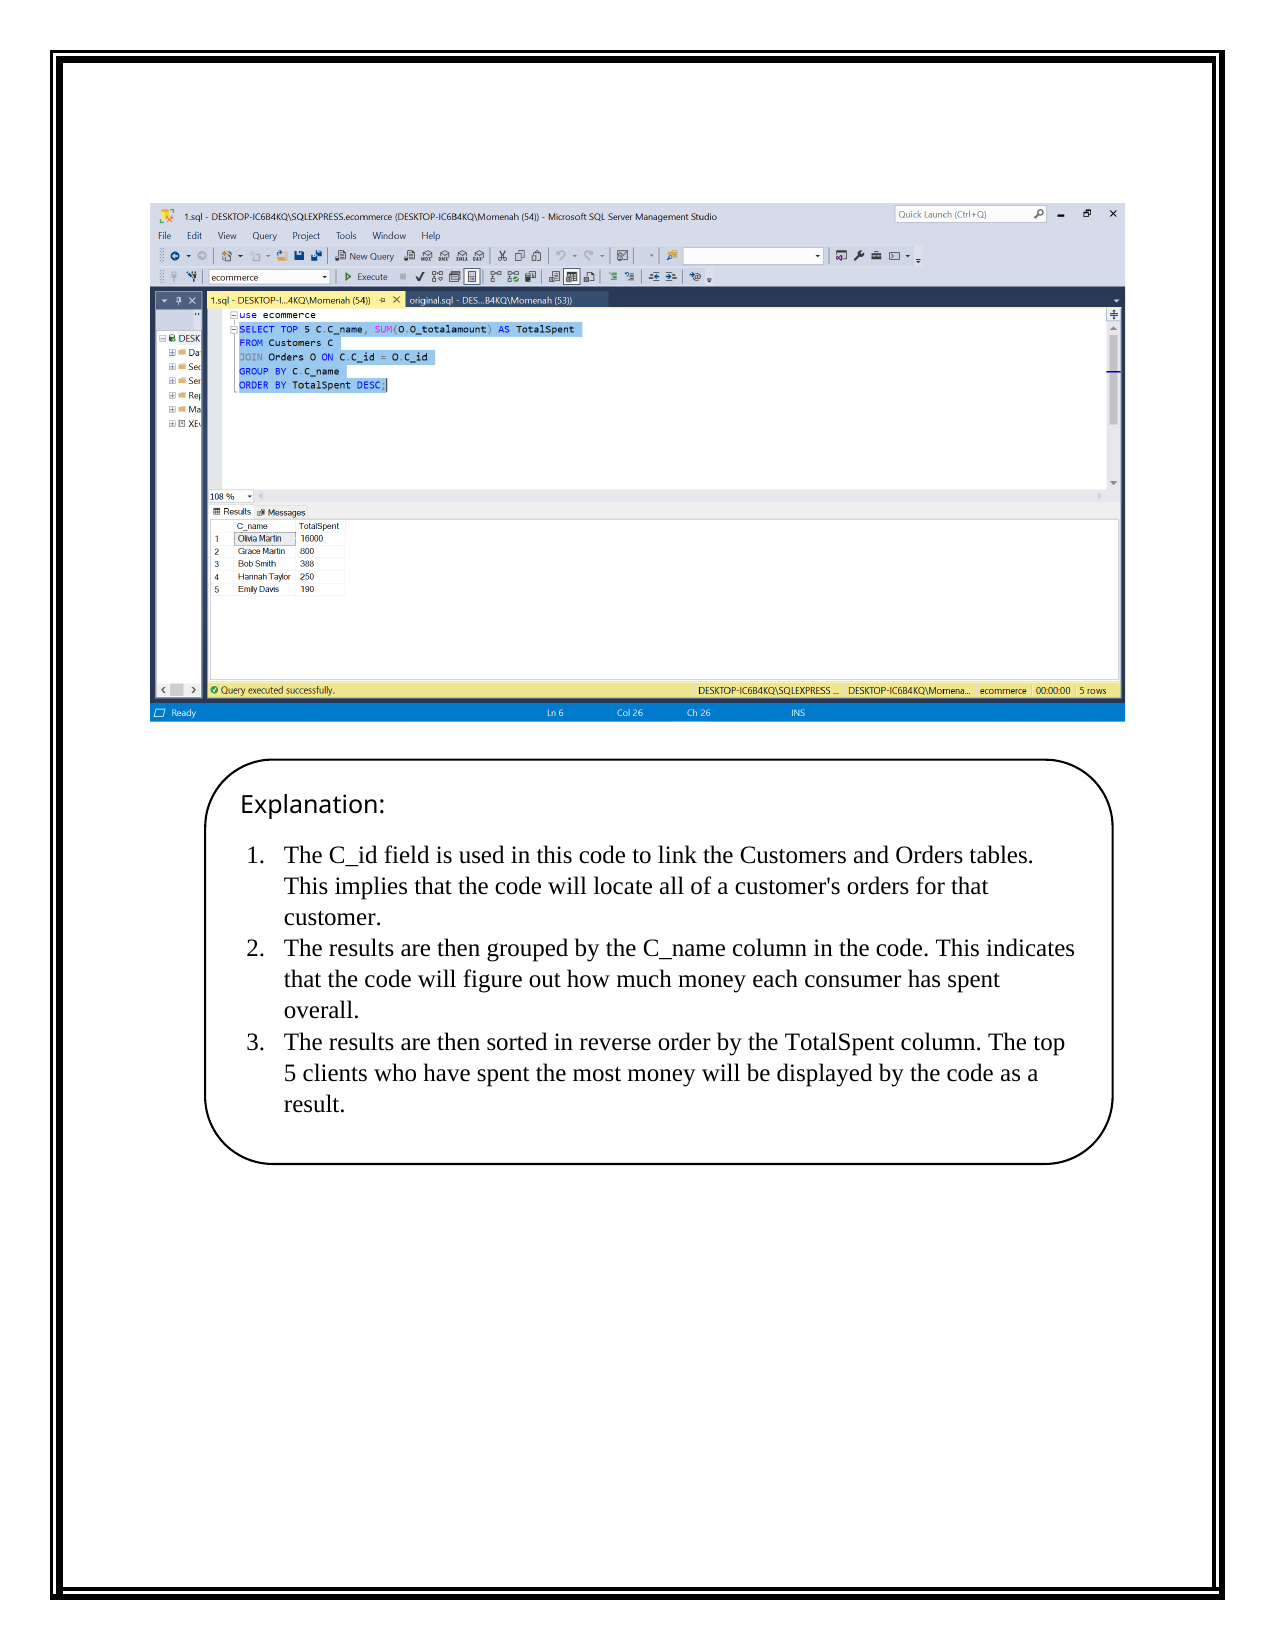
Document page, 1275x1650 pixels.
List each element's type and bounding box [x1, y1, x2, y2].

picture [150, 203, 1125, 722]
